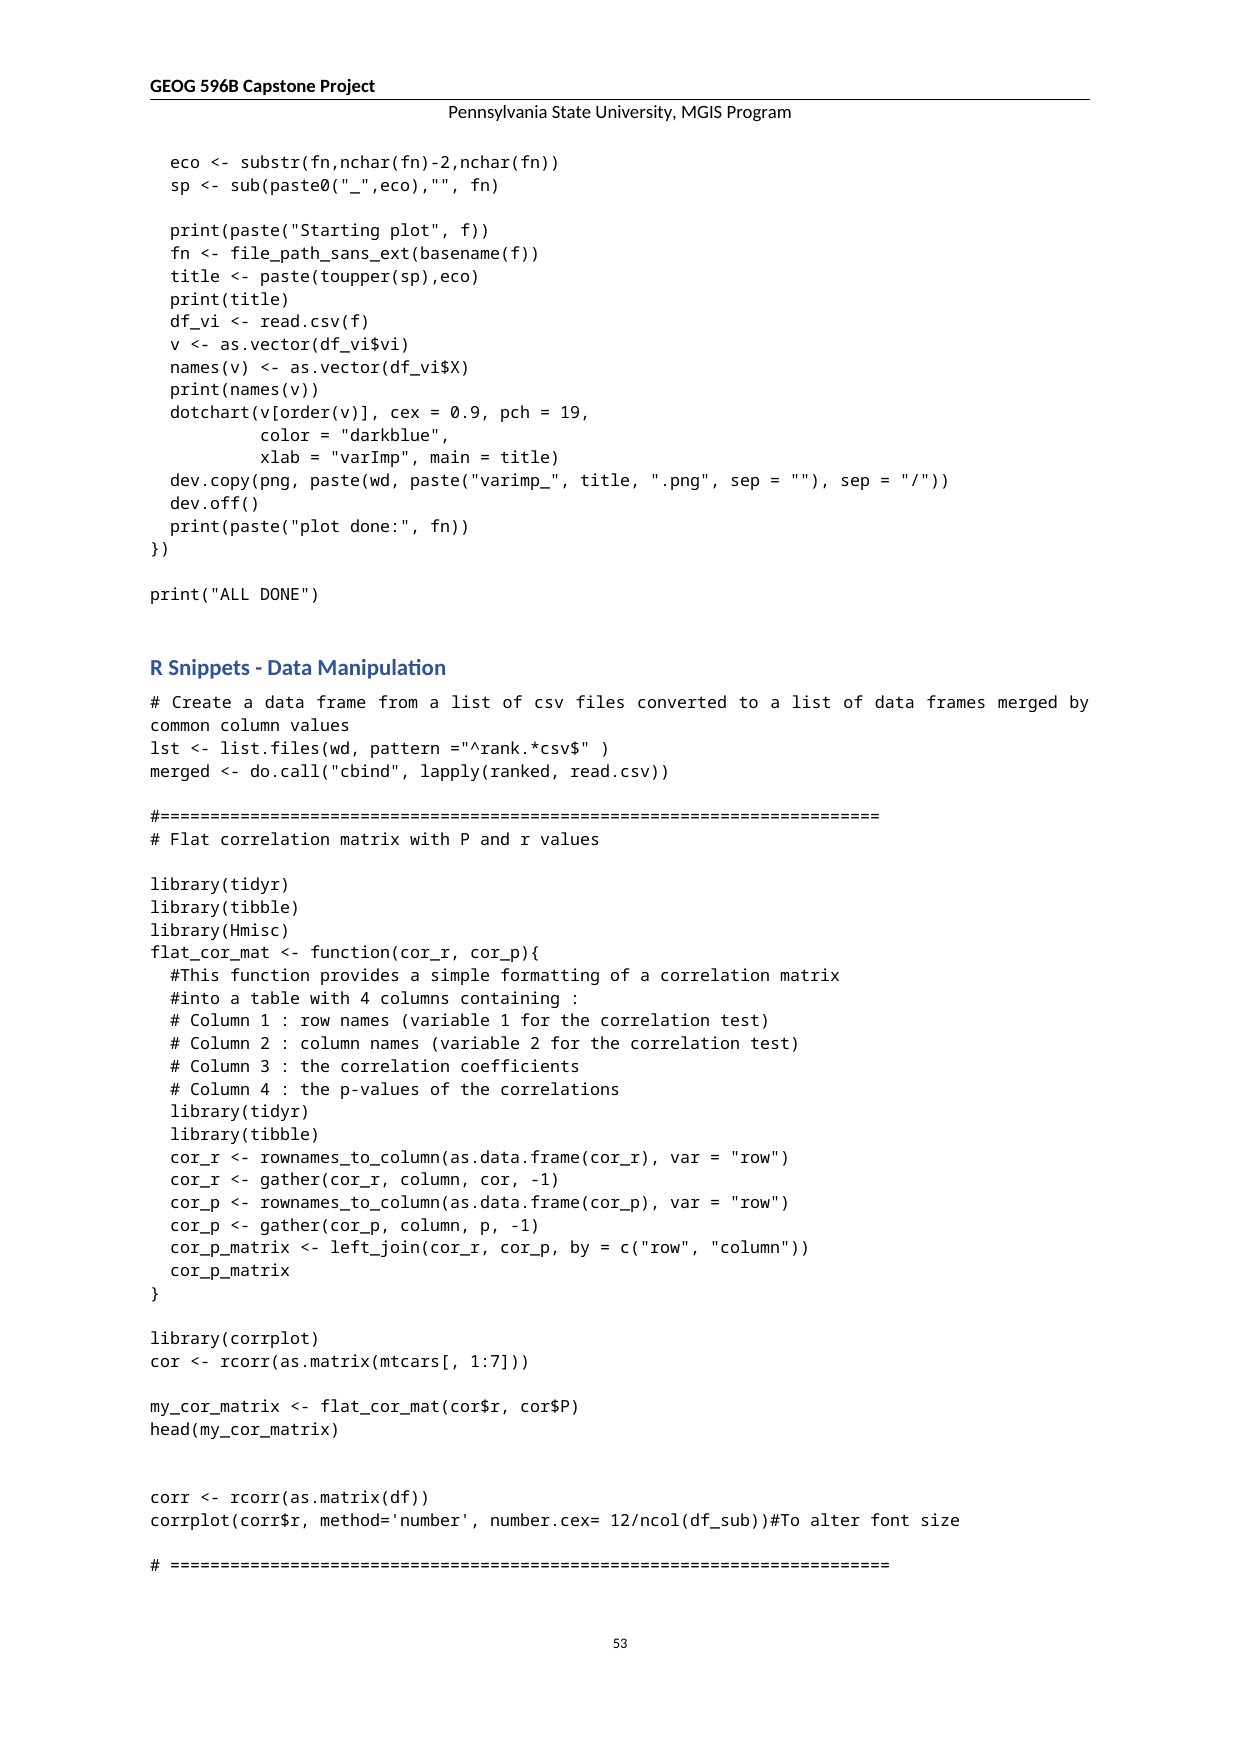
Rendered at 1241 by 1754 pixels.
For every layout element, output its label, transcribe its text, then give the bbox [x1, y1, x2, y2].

text flat_cor_mat <- function(cor_r, cor_p){ [150, 941, 1090, 964]
text #This function provides a simple formatting of a correlation matrix [150, 964, 1090, 986]
text # Create a data frame from a list of csv files converted to a list of data frames merged by common column values [150, 691, 1090, 737]
text # Column 2 : column names (variable 2 for the correlation test) [150, 1032, 1090, 1054]
text xlab = "varImp", main = title) [150, 446, 1090, 469]
text cor_r <- gather(cor_r, column, cor, -1) [150, 1168, 1090, 1191]
text library(tibble) [150, 896, 1090, 918]
text print(paste("Starting plot", f)) [150, 219, 1090, 242]
text # Column 3 : the correlation coefficients [150, 1054, 1090, 1077]
text R Snippets - Data Manipulation [150, 653, 1090, 681]
text df_vi <- read.csv(f) [150, 310, 1090, 332]
text cor_p_matrix <- left_join(cor_r, cor_p, by = c("row", "column")) [150, 1236, 1090, 1259]
text cor_p_matrix [150, 1259, 1090, 1282]
text #======================================================================== [150, 805, 1090, 827]
text print(names(v)) [150, 378, 1090, 401]
text corr <- rcorr(as.matrix(df)) [150, 1486, 1090, 1509]
text names(v) <- as.vector(df_vi$X) [150, 355, 1090, 378]
text } [150, 1282, 1090, 1304]
text color = "darkblue", [150, 423, 1090, 446]
text cor_p <- gather(cor_p, column, p, -1) [150, 1213, 1090, 1236]
text sp <- sub(paste0("_",eco),"", fn) [150, 173, 1090, 196]
text title <- paste(toupper(sp),eco) [150, 264, 1090, 287]
text library(tidyr) [150, 1100, 1090, 1123]
text }) [150, 537, 1090, 559]
text eco <- substr(fn,nchar(fn)-2,nchar(fn)) [150, 151, 1090, 173]
text cor_r <- rownames_to_column(as.data.frame(cor_r), var = "row") [150, 1145, 1090, 1168]
text # Column 4 : the p-values of the correlations [150, 1077, 1090, 1100]
text cor_p <- rownames_to_column(as.data.frame(cor_p), var = "row") [150, 1191, 1090, 1213]
text corrplot(corr$r, method='number', number.cex= 12/ncol(df_sub))#To alter font size [150, 1509, 1090, 1531]
text fn <- file_path_sans_ext(basename(f)) [150, 242, 1090, 264]
text dev.copy(png, paste(wd, paste("varimp_", title, ".png", sep = ""), sep = "/")) [150, 469, 1090, 491]
text library(tibble) [150, 1123, 1090, 1145]
text dev.off() [150, 491, 1090, 514]
text head(my_cor_matrix) [150, 1418, 1090, 1441]
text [150, 1554, 1090, 1577]
text print("ALL DONE") [150, 582, 1090, 605]
text # Flat correlation matrix with P and r values [150, 827, 1090, 850]
text print(paste("plot done:", fn)) [150, 514, 1090, 537]
text # Column 1 : row names (variable 1 for the correlation test) [150, 1009, 1090, 1032]
text print(title) [150, 287, 1090, 310]
text dotchart(v[order(v)], cex = 0.9, pch = 19, [150, 401, 1090, 423]
text cor <- rcorr(as.matrix(mtcars[, 1:7])) [150, 1350, 1090, 1372]
text merged <- do.call("cbind", lapply(ranked, read.csv)) [150, 759, 1090, 782]
text library(corrplot) [150, 1327, 1090, 1350]
text library(Hmisc) [150, 918, 1090, 941]
text v <- as.vector(df_vi$vi) [150, 332, 1090, 355]
text library(tidyr) [150, 873, 1090, 896]
text lst <- list.files(wd, pattern ="^rank.*csv$" ) [150, 737, 1090, 759]
text my_cor_matrix <- flat_cor_mat(cor$r, cor$P) [150, 1395, 1090, 1418]
text #into a table with 4 columns containing : [150, 986, 1090, 1009]
